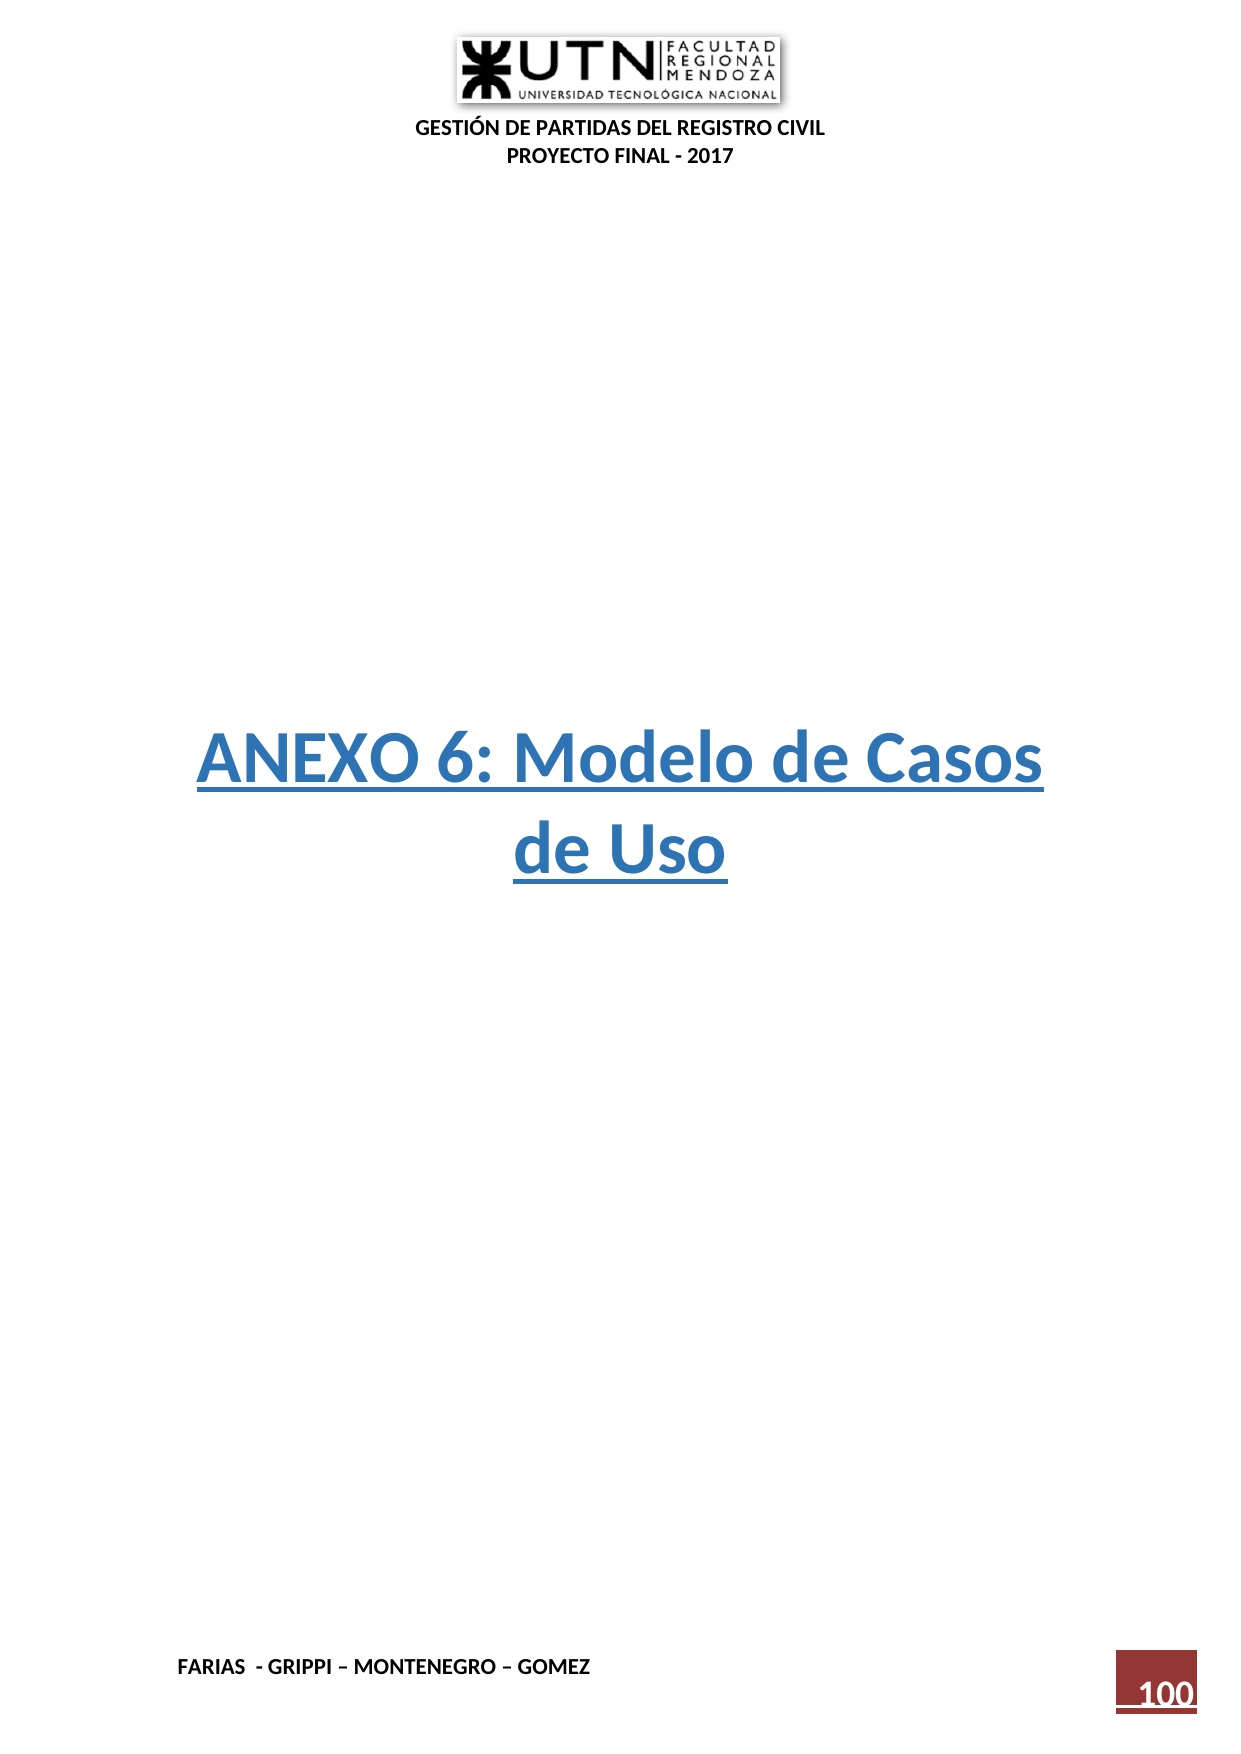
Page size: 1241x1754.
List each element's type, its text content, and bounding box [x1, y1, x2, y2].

picture [449, 29, 791, 114]
subtitle ANEXO 6: Modelo de Casos de Uso [177, 709, 1063, 893]
